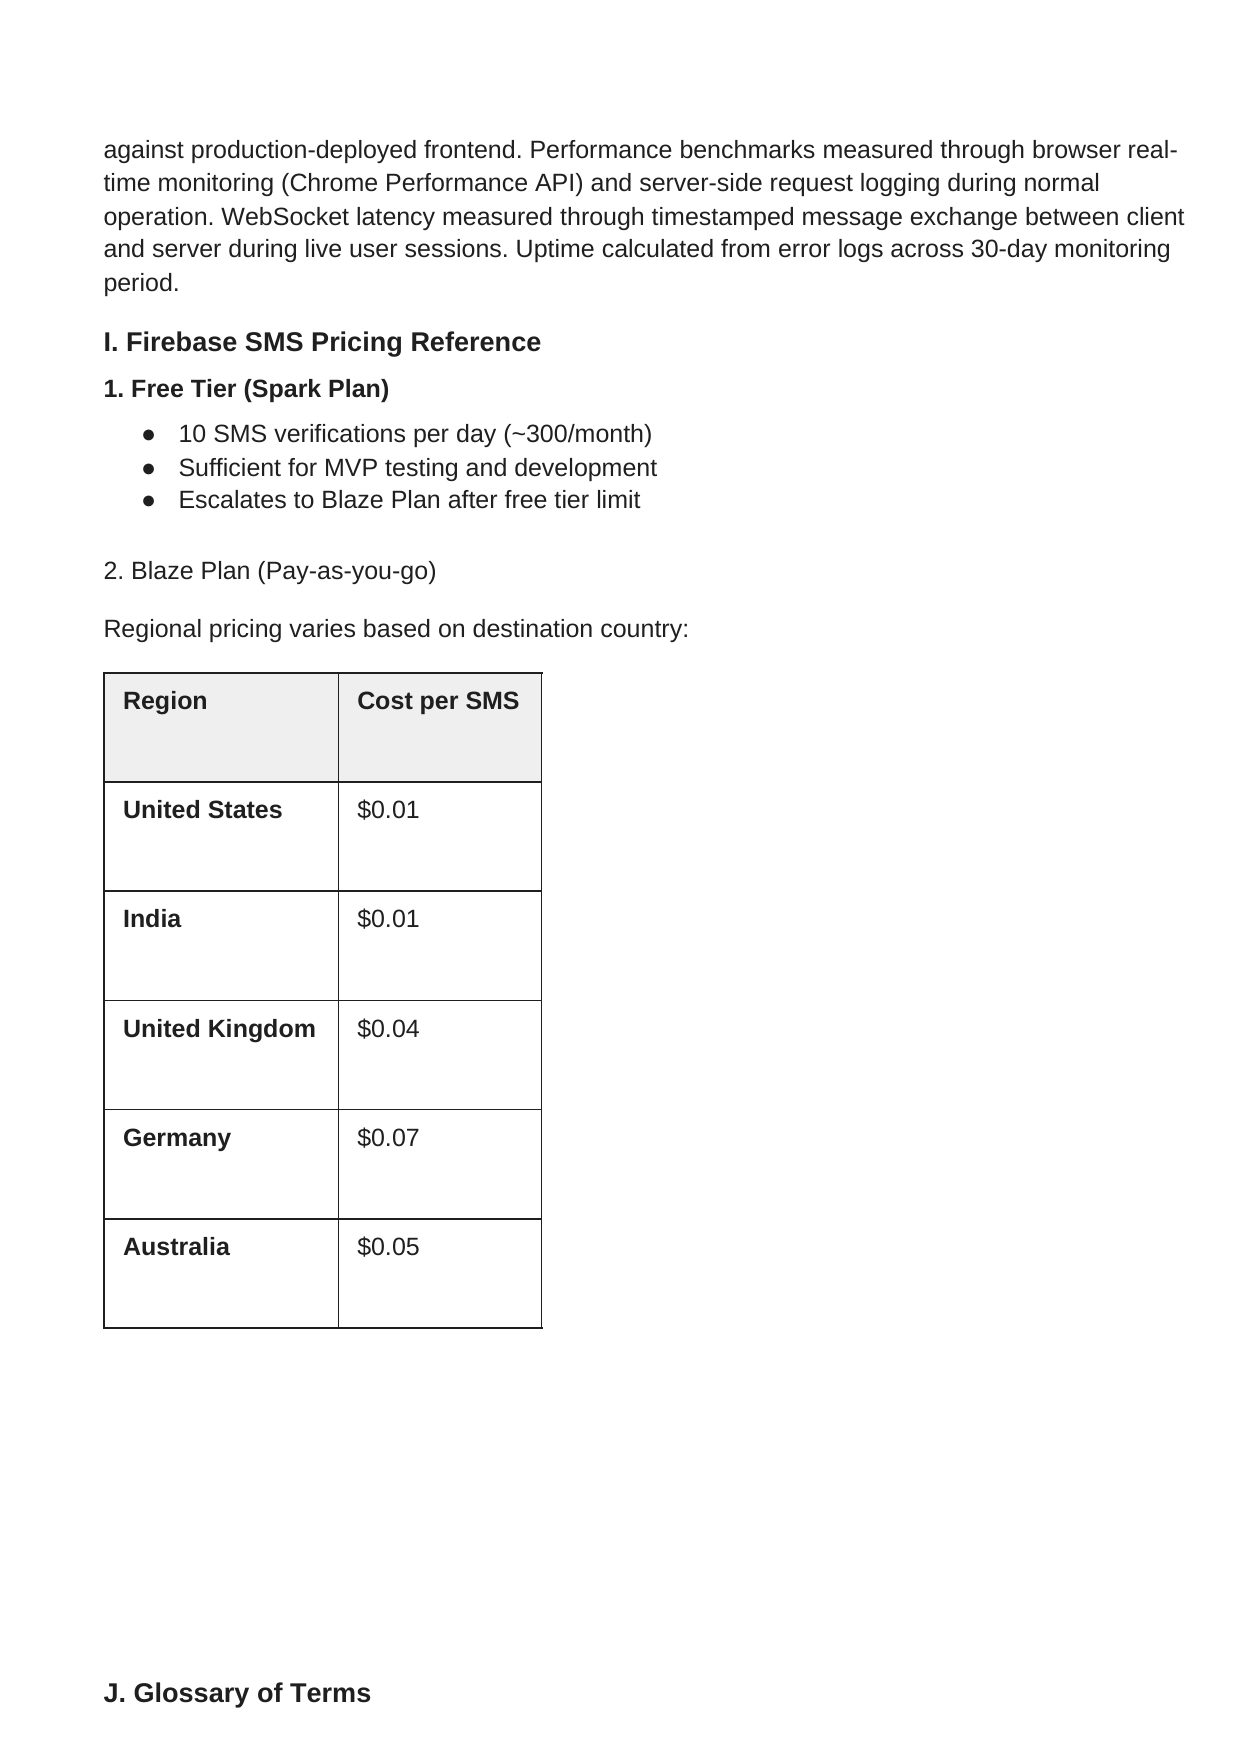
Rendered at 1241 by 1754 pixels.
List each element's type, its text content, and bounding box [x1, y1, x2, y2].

table_cell $0.04 [339, 1001, 541, 1109]
table_cell $0.01 [339, 783, 541, 890]
list 10 SMS verifications per day (~300/month) [141, 419, 1196, 448]
text 1. Free Tier (Spark Plan) [103, 374, 1196, 403]
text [103, 135, 1196, 296]
table_cell India [105, 892, 338, 999]
list Escalates to Blaze Plan after free tier limit [141, 486, 1196, 514]
list Sufficient for MVP testing and development [141, 452, 1196, 481]
table_cell Germany [105, 1110, 338, 1218]
subtitle J. Glossary of Terms [103, 1677, 1196, 1708]
subtitle I. Firebase SMS Pricing Reference [103, 326, 1196, 357]
text Regional pricing varies based on destination country: [103, 614, 1196, 643]
table_cell United States [105, 783, 338, 890]
table_cell United Kingdom [105, 1001, 338, 1109]
table_header Cost per SMS [339, 674, 541, 781]
table_cell $0.05 [339, 1220, 541, 1327]
text 2. Blaze Plan (Pay-as-you-go) [103, 556, 1196, 585]
table_cell $0.01 [339, 892, 541, 999]
table_cell Australia [105, 1220, 338, 1327]
table_cell $0.07 [339, 1110, 541, 1218]
table_header Region [105, 674, 338, 781]
